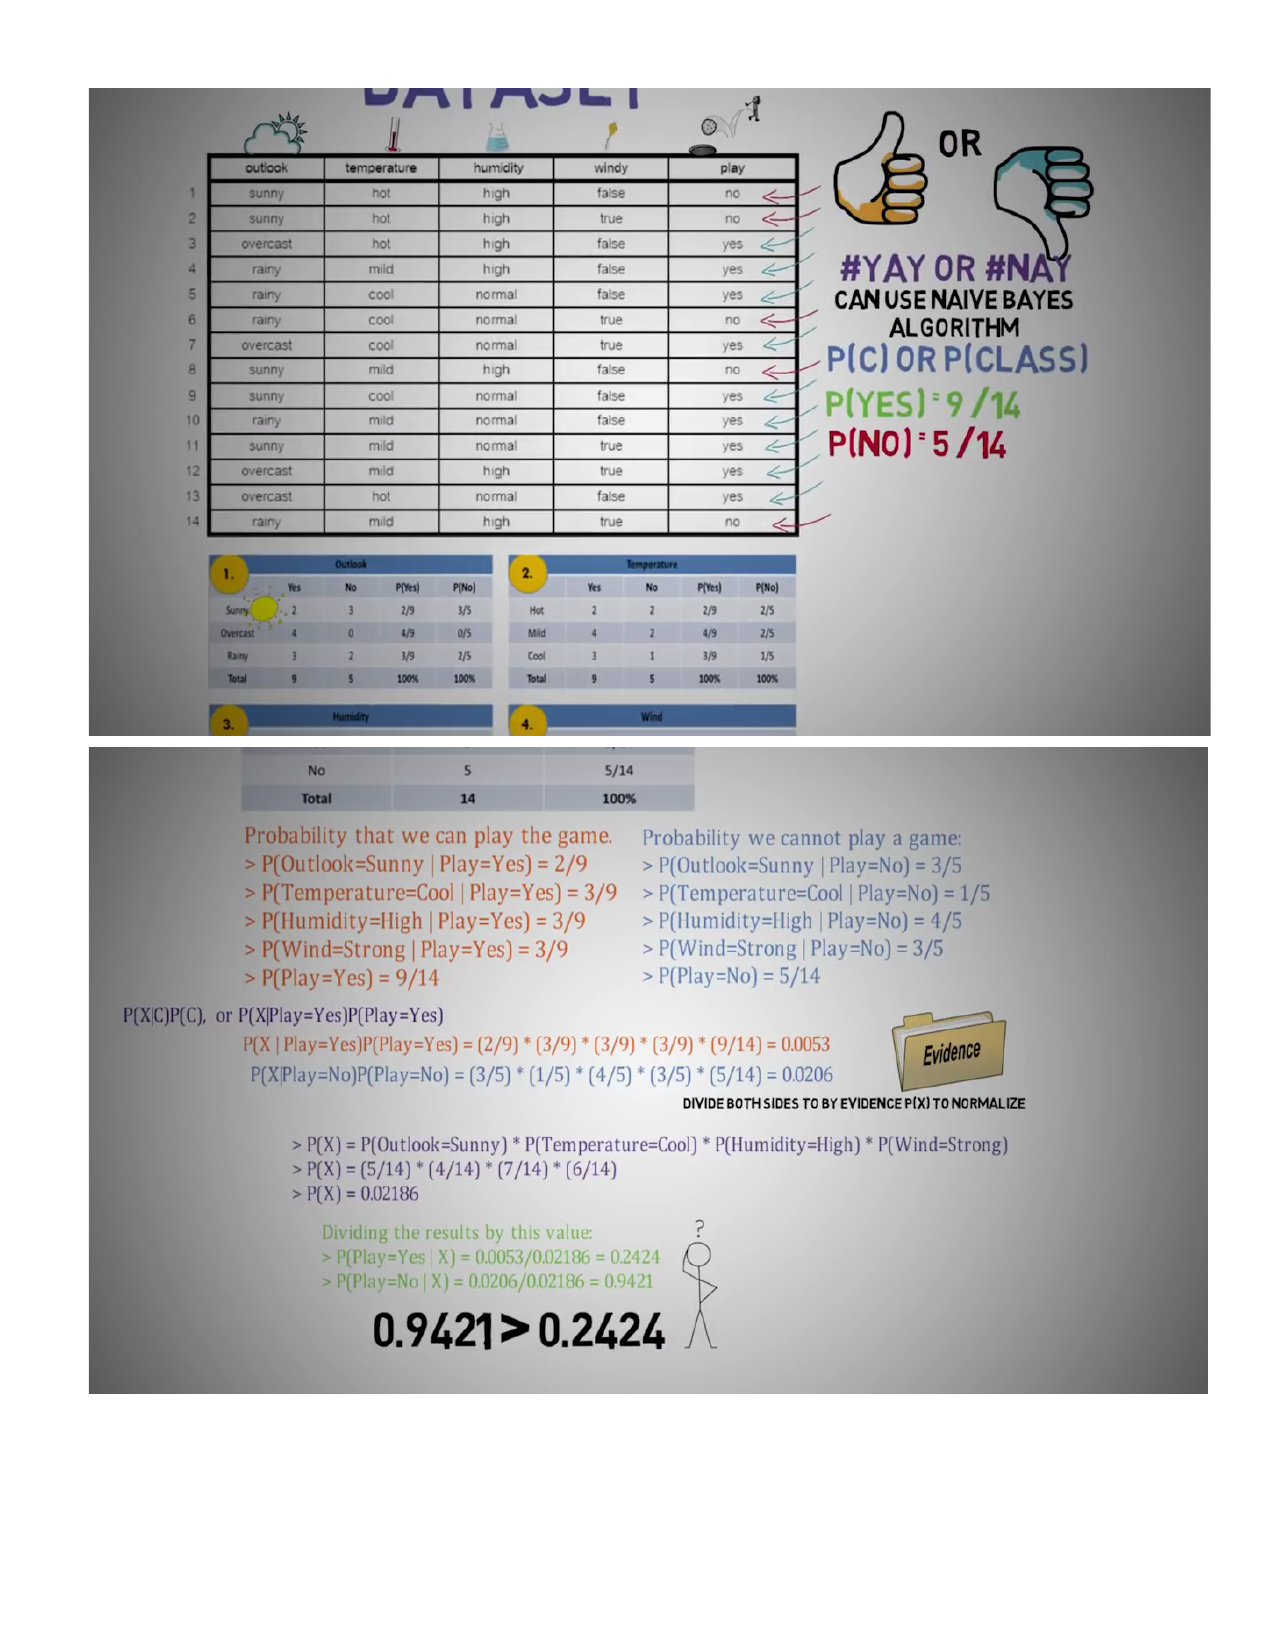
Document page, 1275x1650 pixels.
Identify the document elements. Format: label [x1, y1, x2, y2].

picture [88, 88, 1211, 1401]
